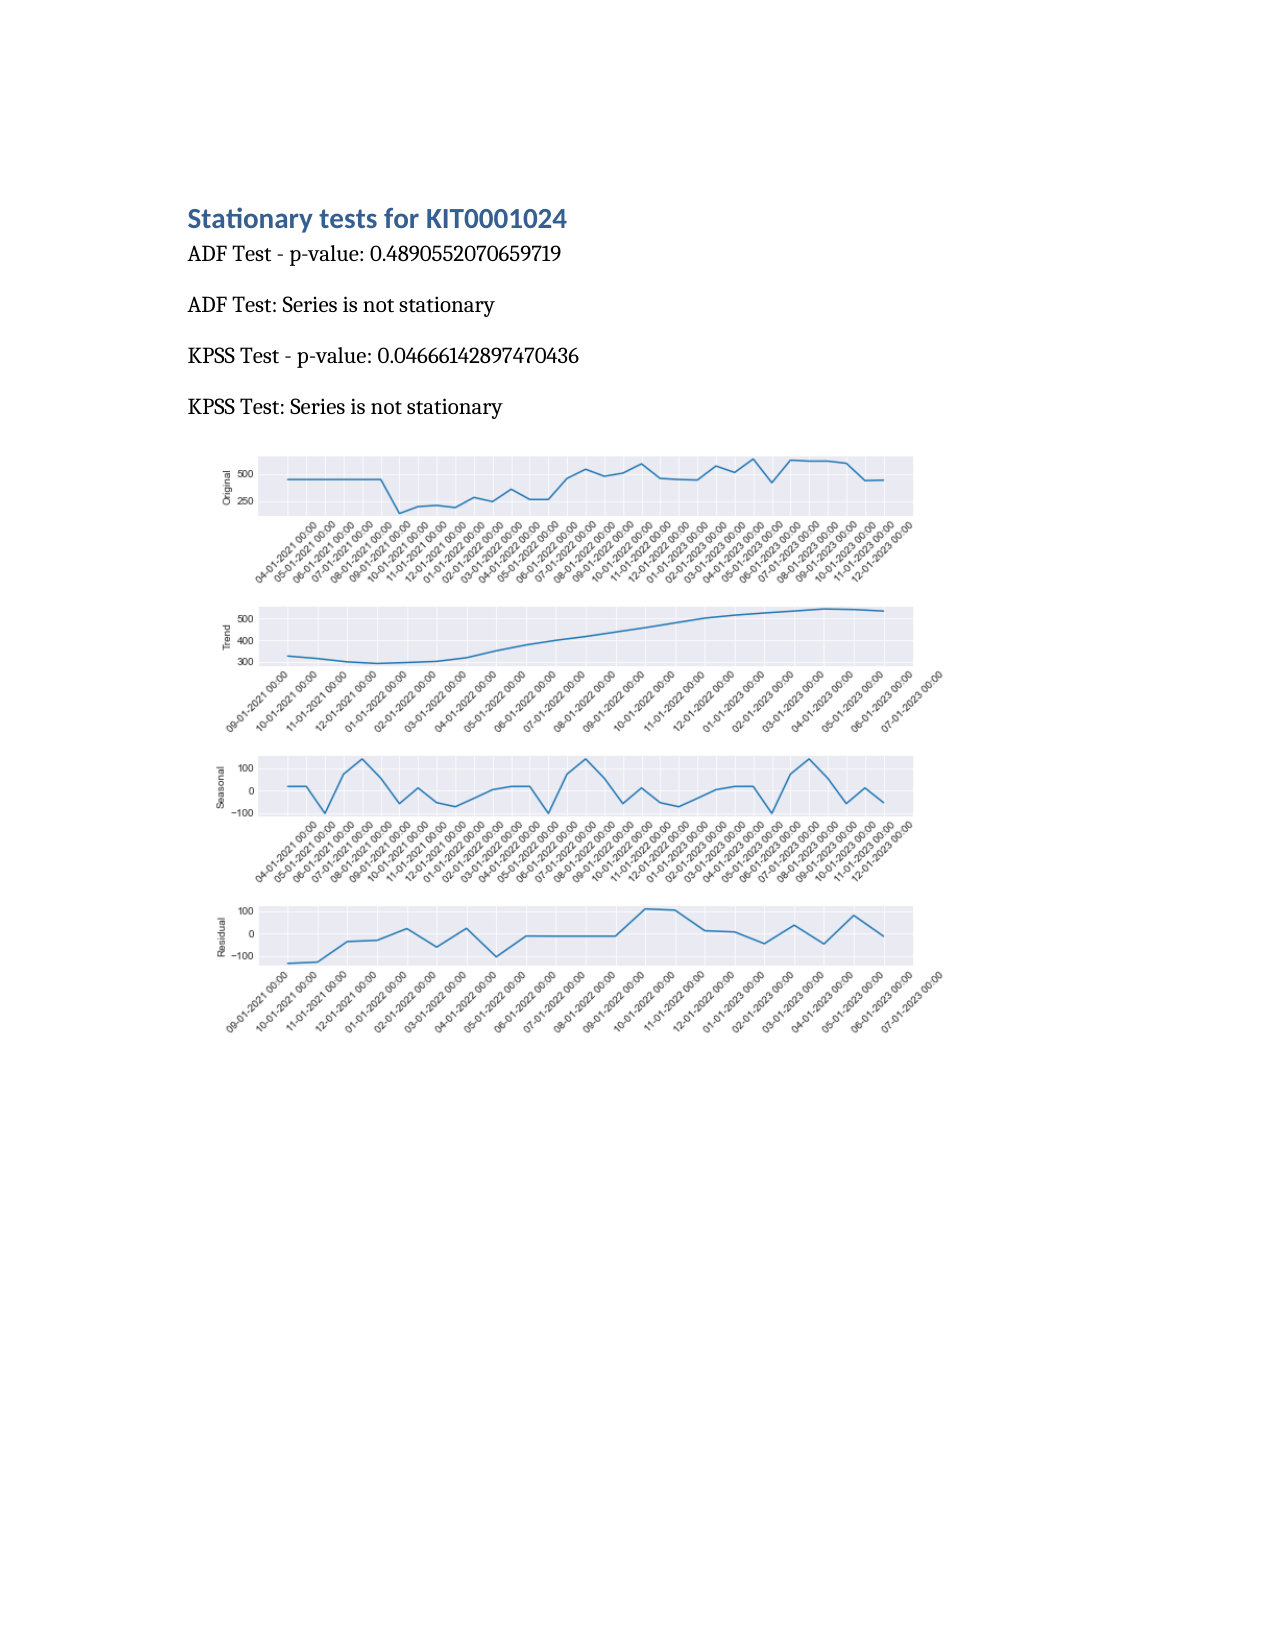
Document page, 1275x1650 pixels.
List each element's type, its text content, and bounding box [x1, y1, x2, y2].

text KPSS Test: Series is not stationary [187, 394, 1087, 420]
subtitle Stationary tests for KIT0001024 [187, 200, 1087, 236]
text ADF Test: Series is not stationary [187, 292, 1087, 318]
text KPSS Test - p-value: 0.04666142897470436 [187, 343, 1087, 369]
text ADF Test - p-value: 0.4890552070659719 [187, 241, 1087, 267]
picture [206, 445, 957, 1046]
